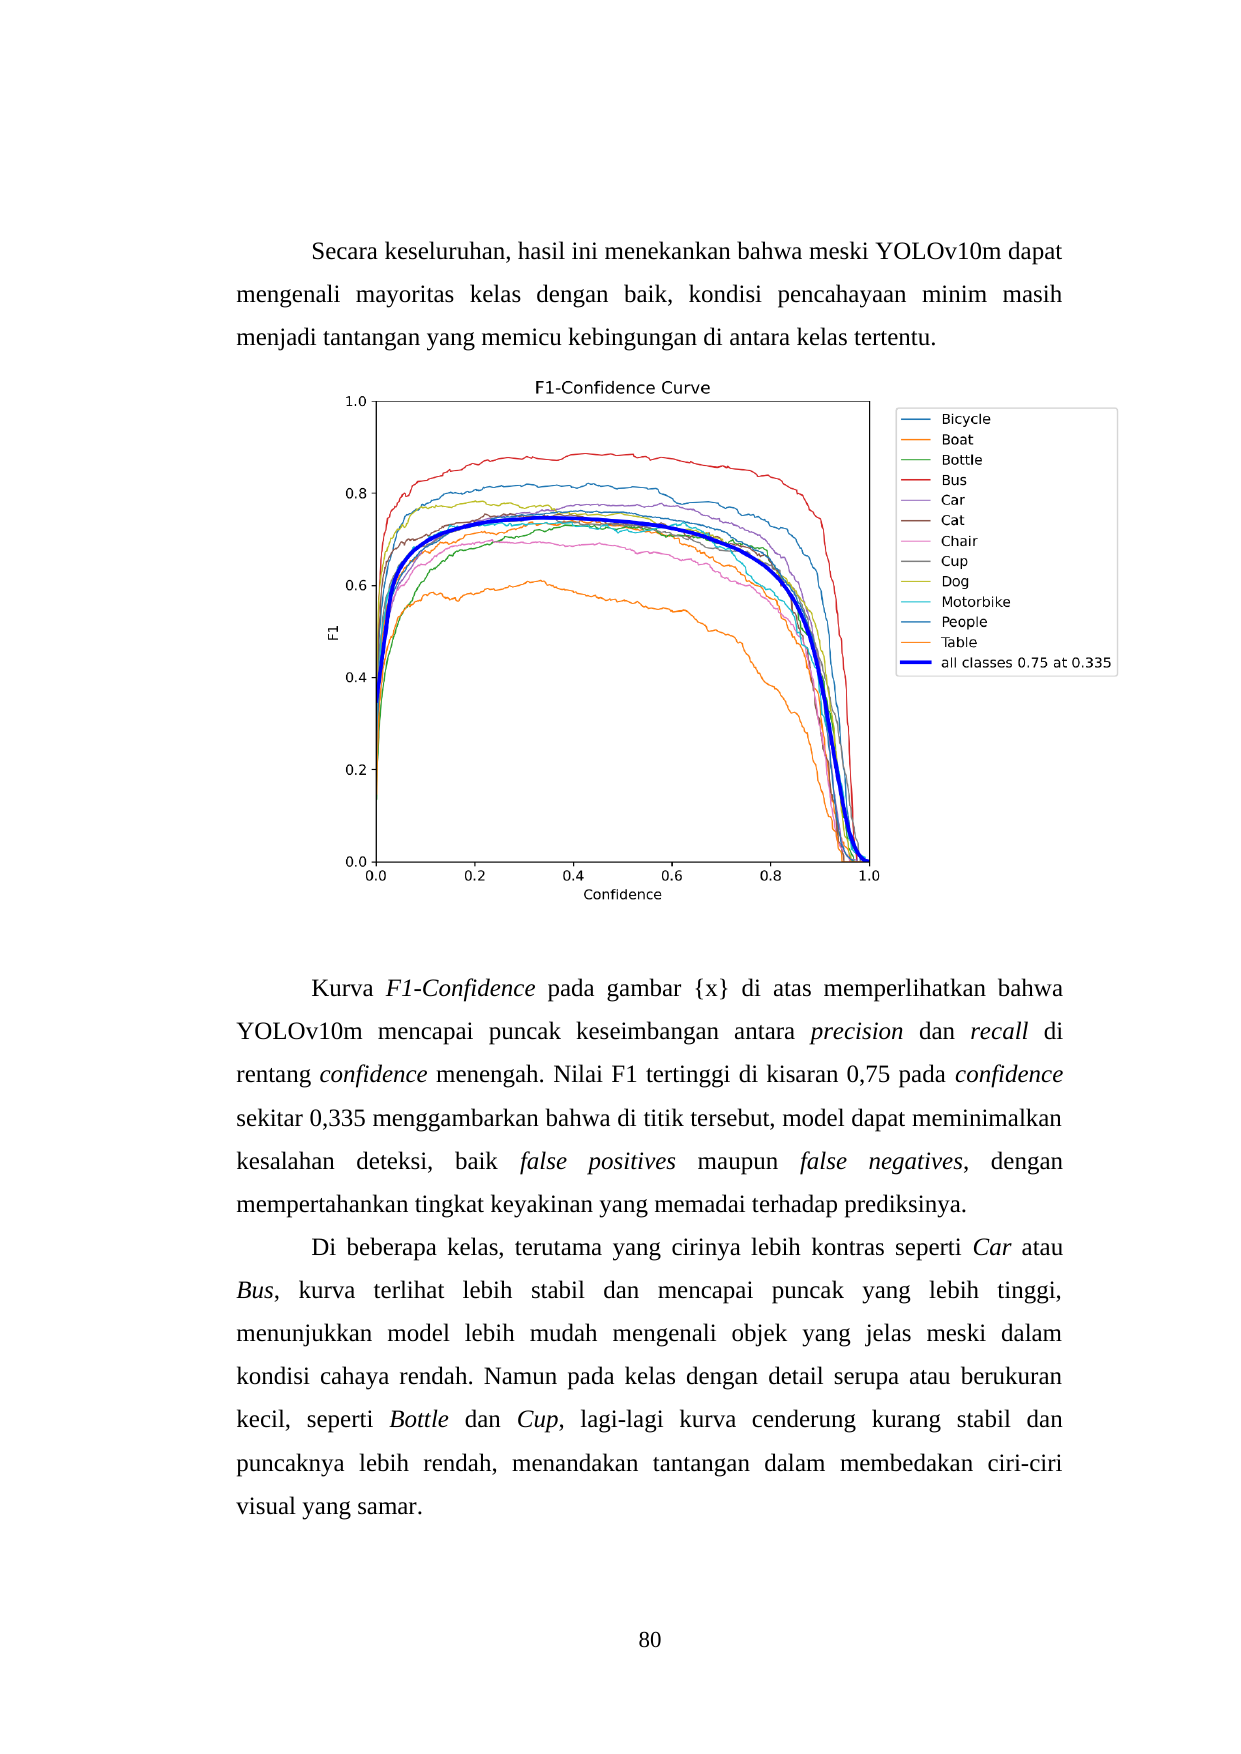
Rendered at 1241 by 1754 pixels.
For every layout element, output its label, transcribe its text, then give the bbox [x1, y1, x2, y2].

picture [311, 365, 1138, 917]
text Secara keseluruhan, hasil ini menekankan bahwa meski YOLOv10m dapat mengenali mayoritas kelas dengan baik, kondisi pencahayaan minim masih menjadi tantangan yang memicu kebingungan di antara kelas tertentu. [236, 236, 1063, 351]
text Di beberapa kelas, terutama yang cirinya lebih kontras seperti Car atau Bus, kurva terlihat lebih stabil dan mencapai puncak yang lebih tinggi, menunjukkan model lebih mudah mengenali objek yang jelas meski dalam kondisi cahaya rendah. Namun pada kelas dengan detail serupa atau berukuran kecil, seperti Bottle dan Cup, lagi-lagi kurva cenderung kurang stabil dan puncaknya lebih rendah, menandakan tantangan dalam membedakan ciri-ciri visual yang samar. [236, 1232, 1063, 1519]
text Kurva F1-Confidence pada gambar {x} di atas memperlihatkan bahwa YOLOv10m mencapai puncak keseimbangan antara precision dan recall di rentang confidence menengah. Nilai F1 tertinggi di kisaran 0,75 pada confidence sekitar 0,335 menggambarkan bahwa di titik tersebut, model dapat meminimalkan kesalahan deteksi, baik false positives maupun false negatives, dengan mempertahankan tingkat keyakinan yang memadai terhadap prediksinya. [236, 973, 1063, 1218]
